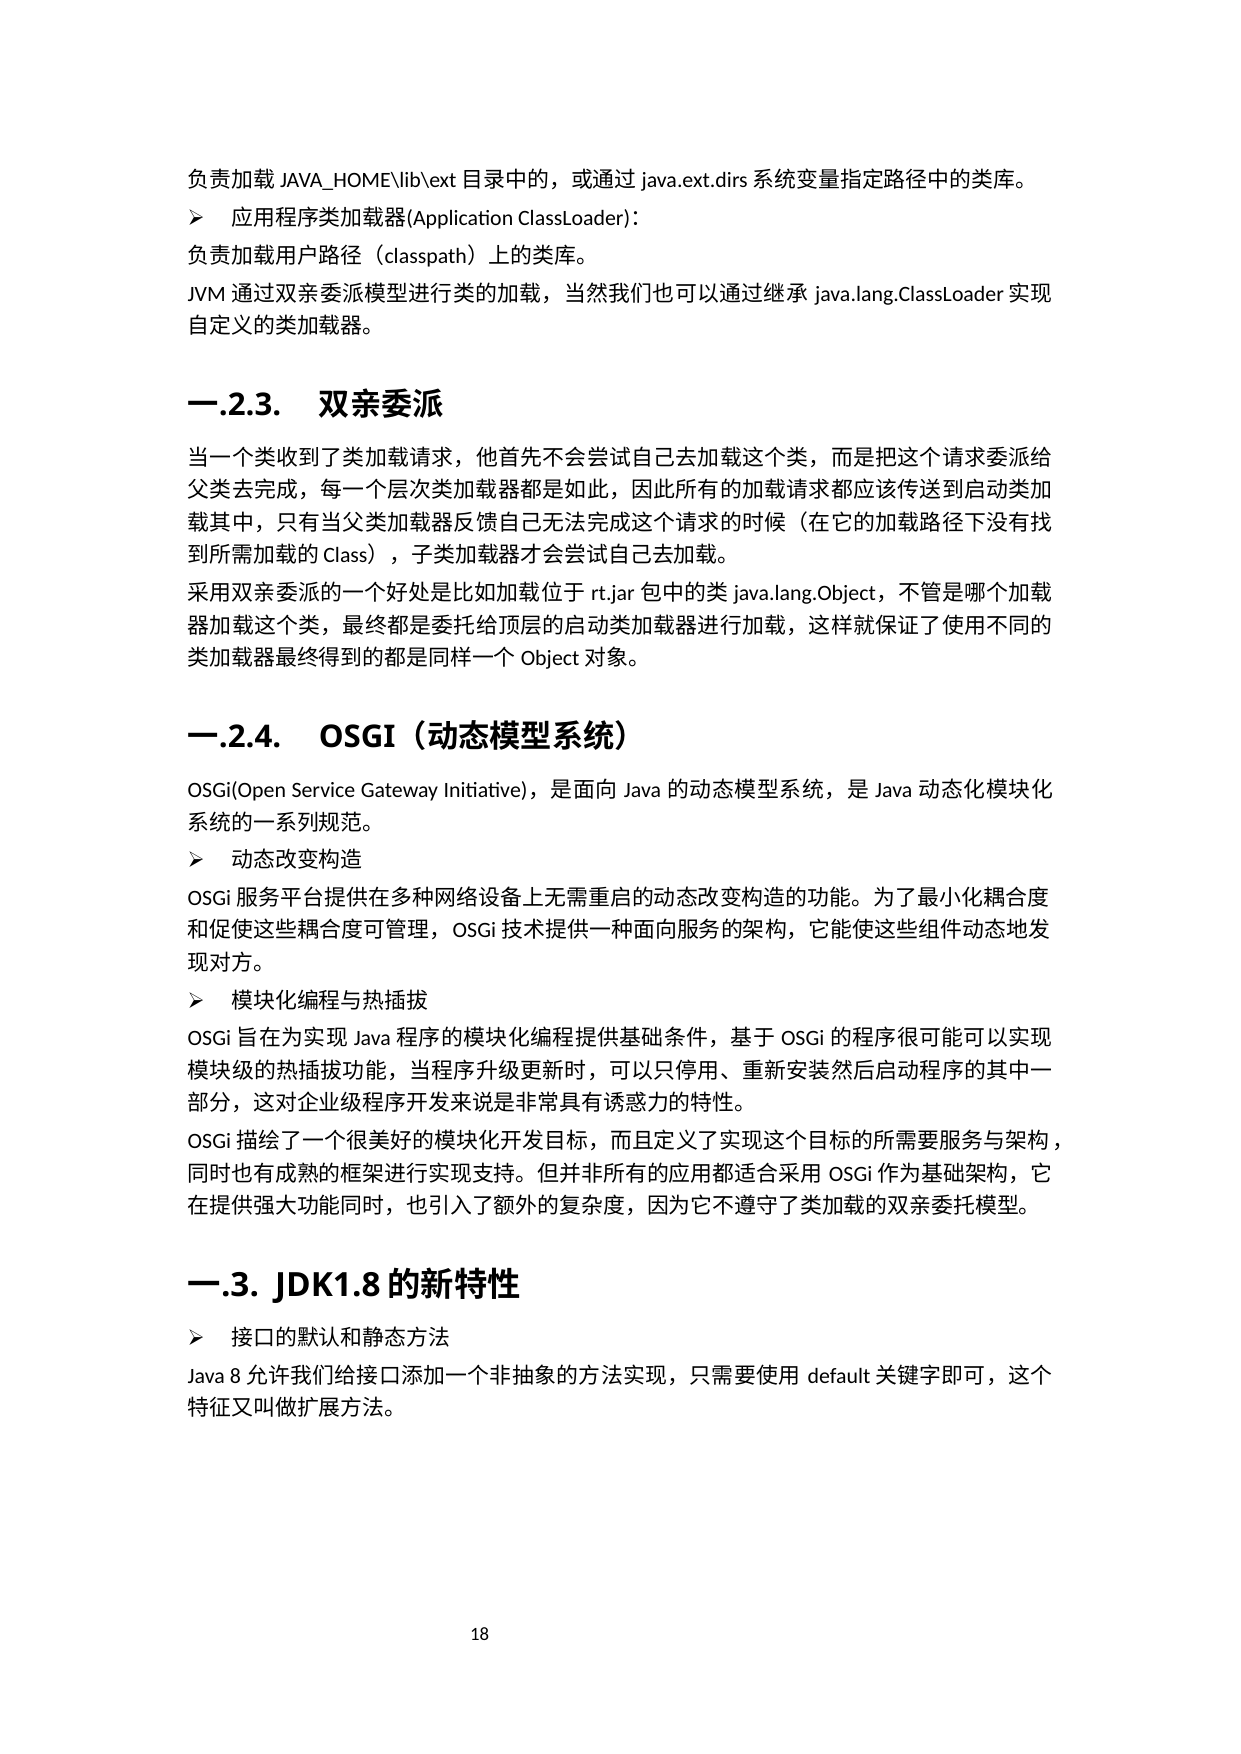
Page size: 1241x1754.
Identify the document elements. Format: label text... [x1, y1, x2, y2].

list 动态改变构造 [187, 842, 1053, 874]
text OSGi(Open Service Gateway Initiative)，是面向 Java 的动态模型系统，是 Java 动态化模块化系统的一系列规范。 [187, 772, 1053, 837]
subtitle OSGI（动态模型系统） [187, 701, 1053, 766]
list 接口的默认和静态方法 [187, 1319, 1053, 1352]
text 采用双亲委派的一个好处是比如加载位于 rt.jar 包中的类 java.lang.Object，不管是哪个加载器加载这个类，最终都是委托给顶层的启动类加载器进行加载，这样就保证了使用不同的类加载器最终得到的都是同样一个 Object 对象。 [187, 575, 1053, 672]
text Java 8允许我们给接口添加一个非抽象的方法实现，只需要使用 default关键字即可，这个特征又叫做扩展方法。 [187, 1357, 1053, 1422]
text 负责加载用户路径（classpath）上的类库。 [187, 237, 1053, 270]
text OSGi 描绘了一个很美好的模块化开发目标，而且定义了实现这个目标的所需要服务与架构，同时也有成熟的框架进行实现支持。但并非所有的应用都适合采用 OSGi 作为基础架构，它在提供强大功能同时，也引入了额外的复杂度，因为它不遵守了类加载的双亲委托模型。 [187, 1123, 1053, 1220]
text OSGi 旨在为实现 Java 程序的模块化编程提供基础条件，基于 OSGi 的程序很可能可以实现模块级的热插拔功能，当程序升级更新时，可以只停用、重新安装然后启动程序的其中一部分，这对企业级程序开发来说是非常具有诱惑力的特性。 [187, 1020, 1053, 1117]
text 当一个类收到了类加载请求，他首先不会尝试自己去加载这个类，而是把这个请求委派给父类去完成，每一个层次类加载器都是如此，因此所有的加载请求都应该传送到启动类加载其中，只有当父类加载器反馈自己无法完成这个请求的时候（在它的加载路径下没有找到所需加载的Class），子类加载器才会尝试自己去加载。 [187, 439, 1053, 569]
text OSGi 服务平台提供在多种网络设备上无需重启的动态改变构造的功能。为了最小化耦合度和促使这些耦合度可管理，OSGi 技术提供一种面向服务的架构，它能使这些组件动态地发现对方。 [187, 879, 1053, 977]
subtitle 双亲委派 [187, 369, 1053, 434]
subtitle JDK1.8的新特性 [187, 1249, 1053, 1314]
list 模块化编程与热插拔 [187, 982, 1053, 1015]
text JVM 通过双亲委派模型进行类的加载，当然我们也可以通过继承 java.lang.ClassLoader实现自定义的类加载器。 [187, 275, 1053, 340]
list 应用程序类加载器(Application ClassLoader)： [187, 200, 1053, 232]
text 负责加载 JAVA_HOME\lib\ext 目录中的，或通过 java.ext.dirs 系统变量指定路径中的类库。 [187, 162, 1053, 194]
